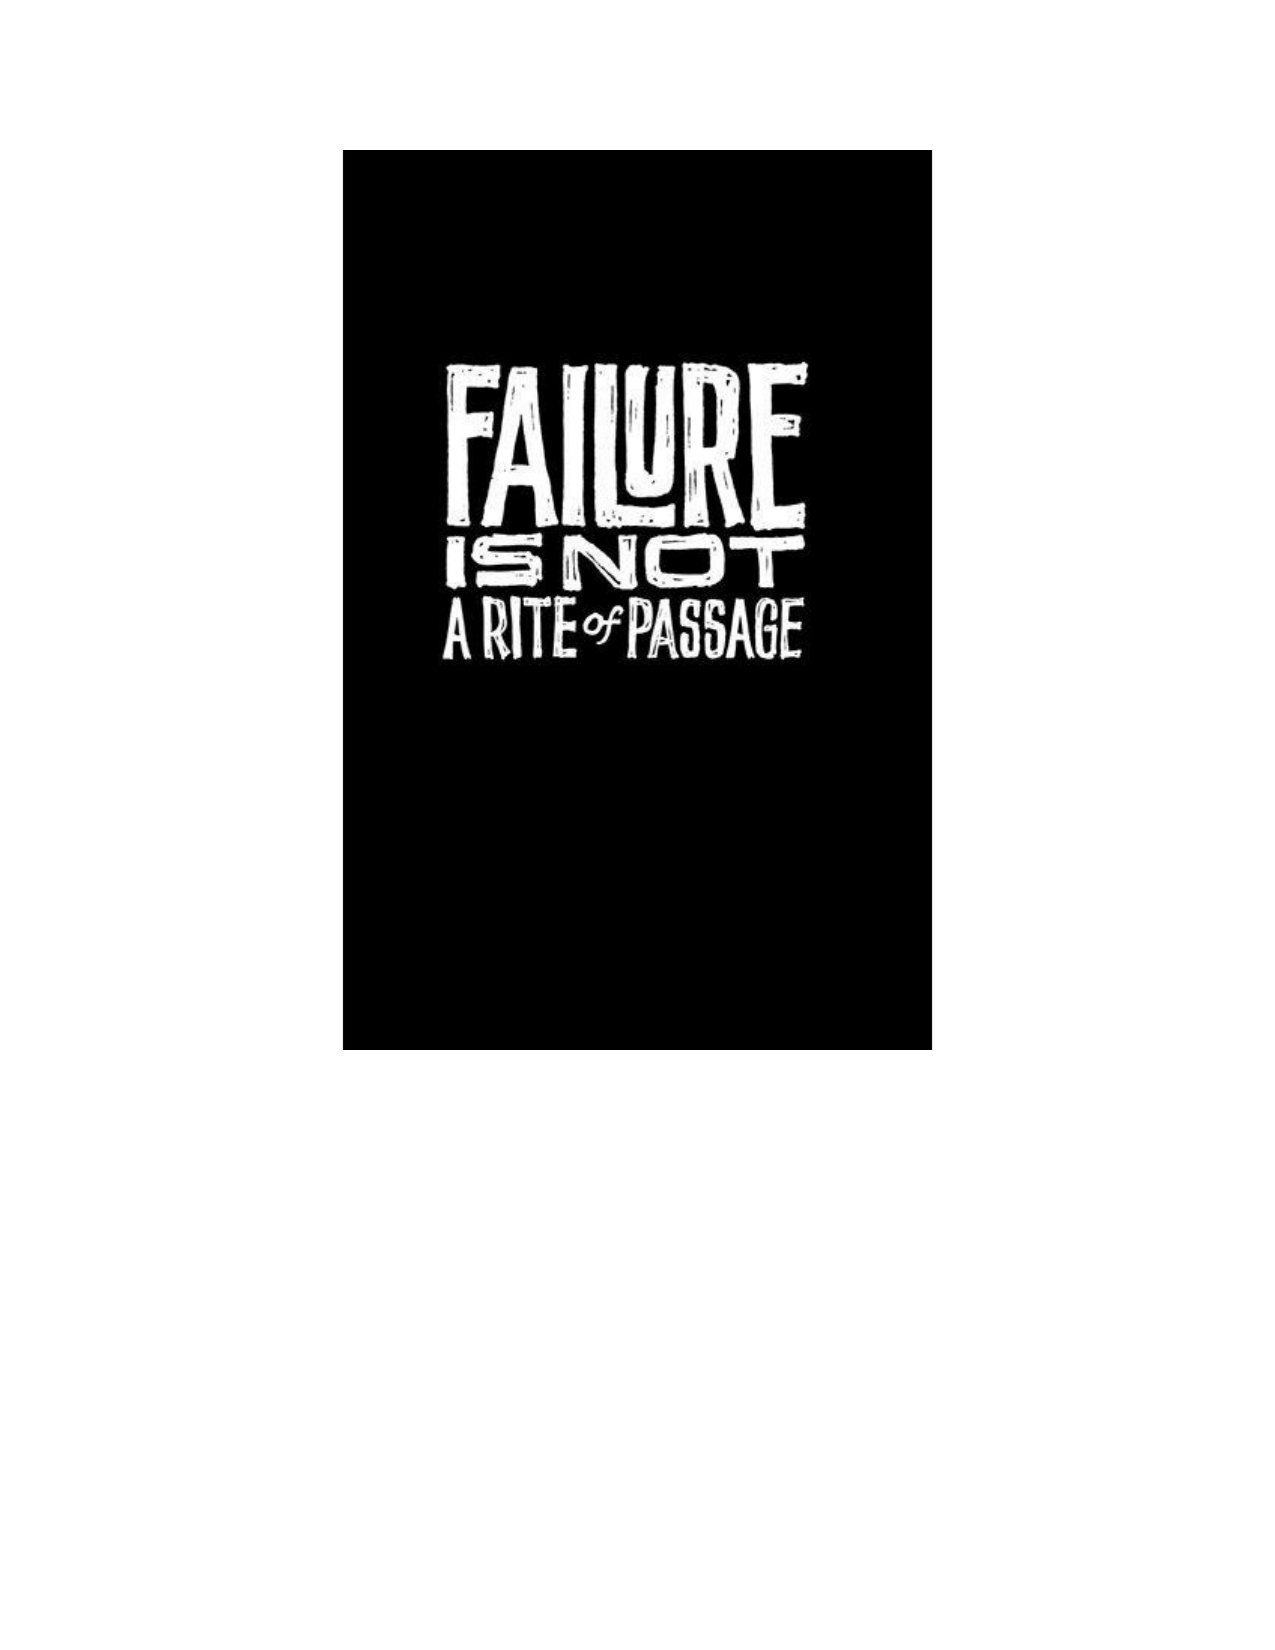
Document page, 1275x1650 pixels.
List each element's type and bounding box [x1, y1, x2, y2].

picture [342, 150, 933, 1050]
